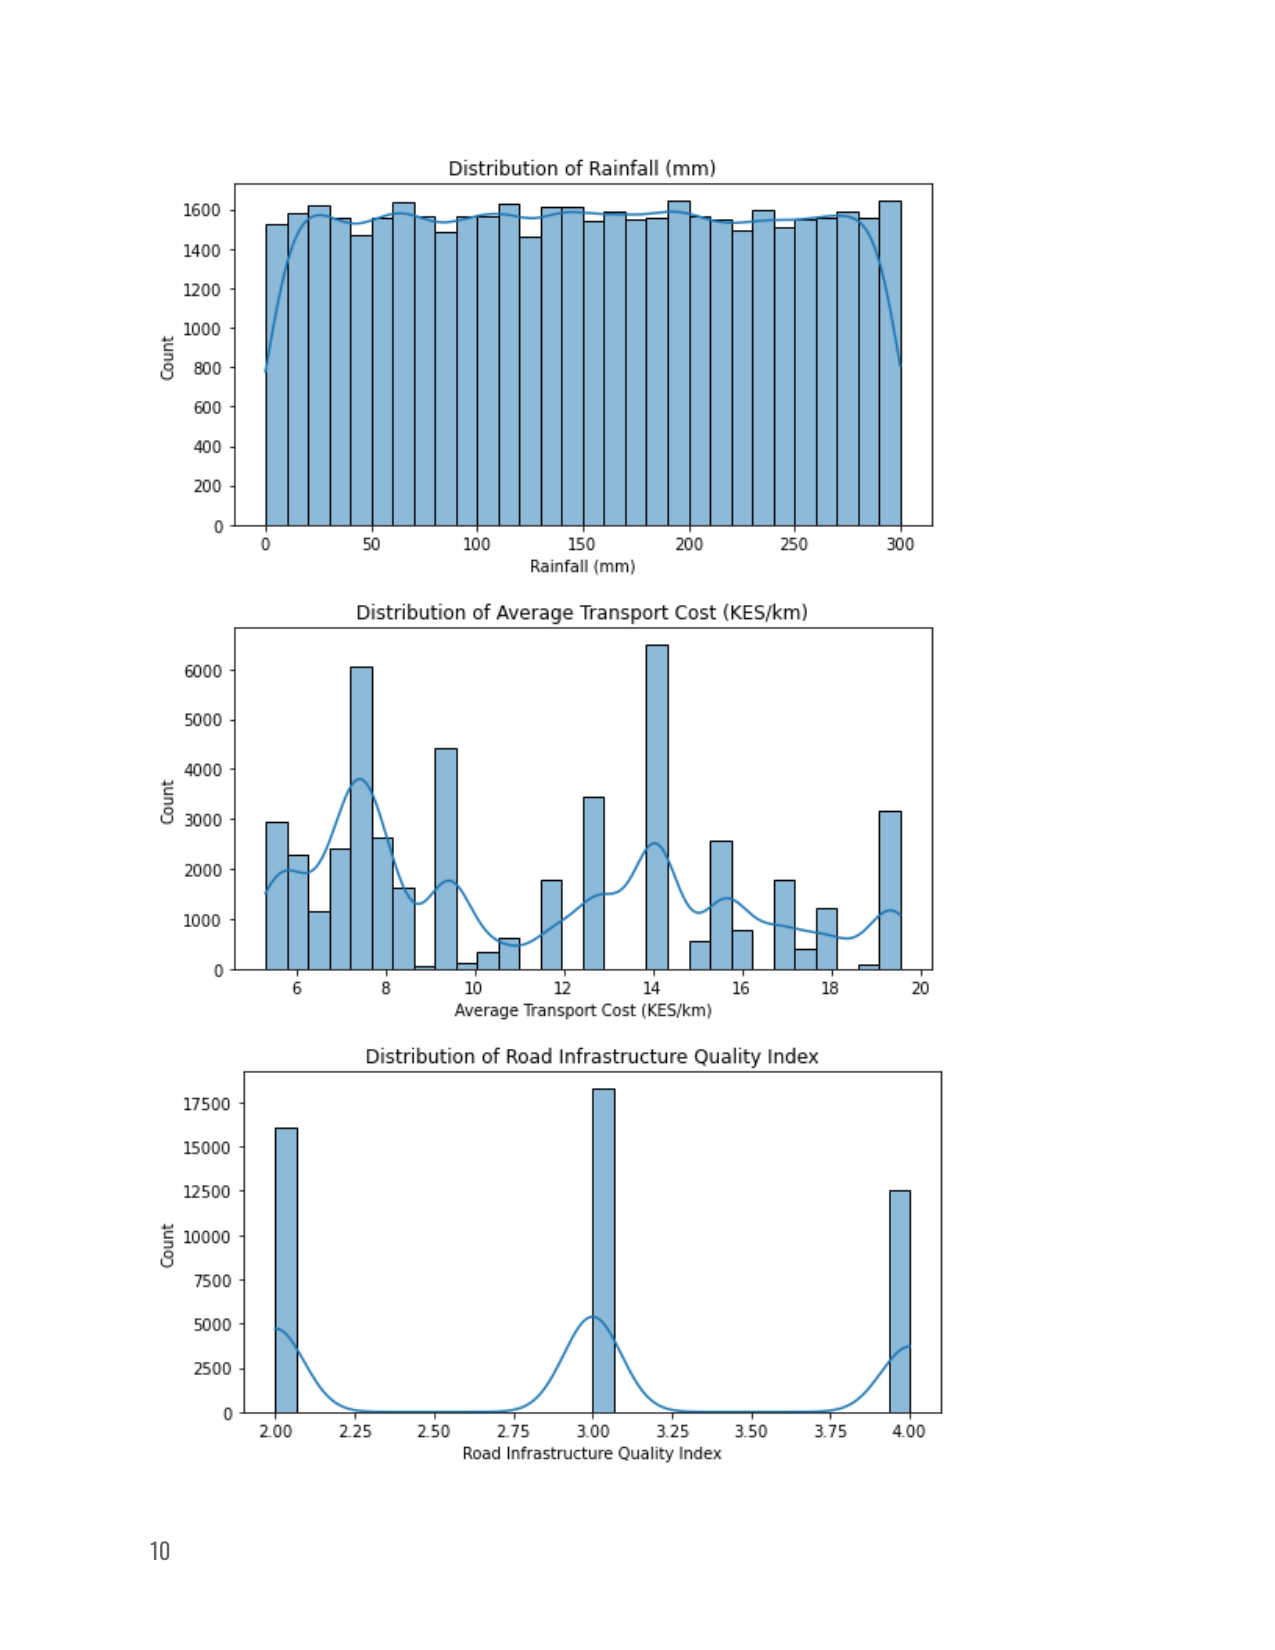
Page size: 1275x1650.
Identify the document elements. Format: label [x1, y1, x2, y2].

picture [150, 150, 943, 585]
picture [150, 593, 943, 1029]
picture [150, 1037, 952, 1472]
